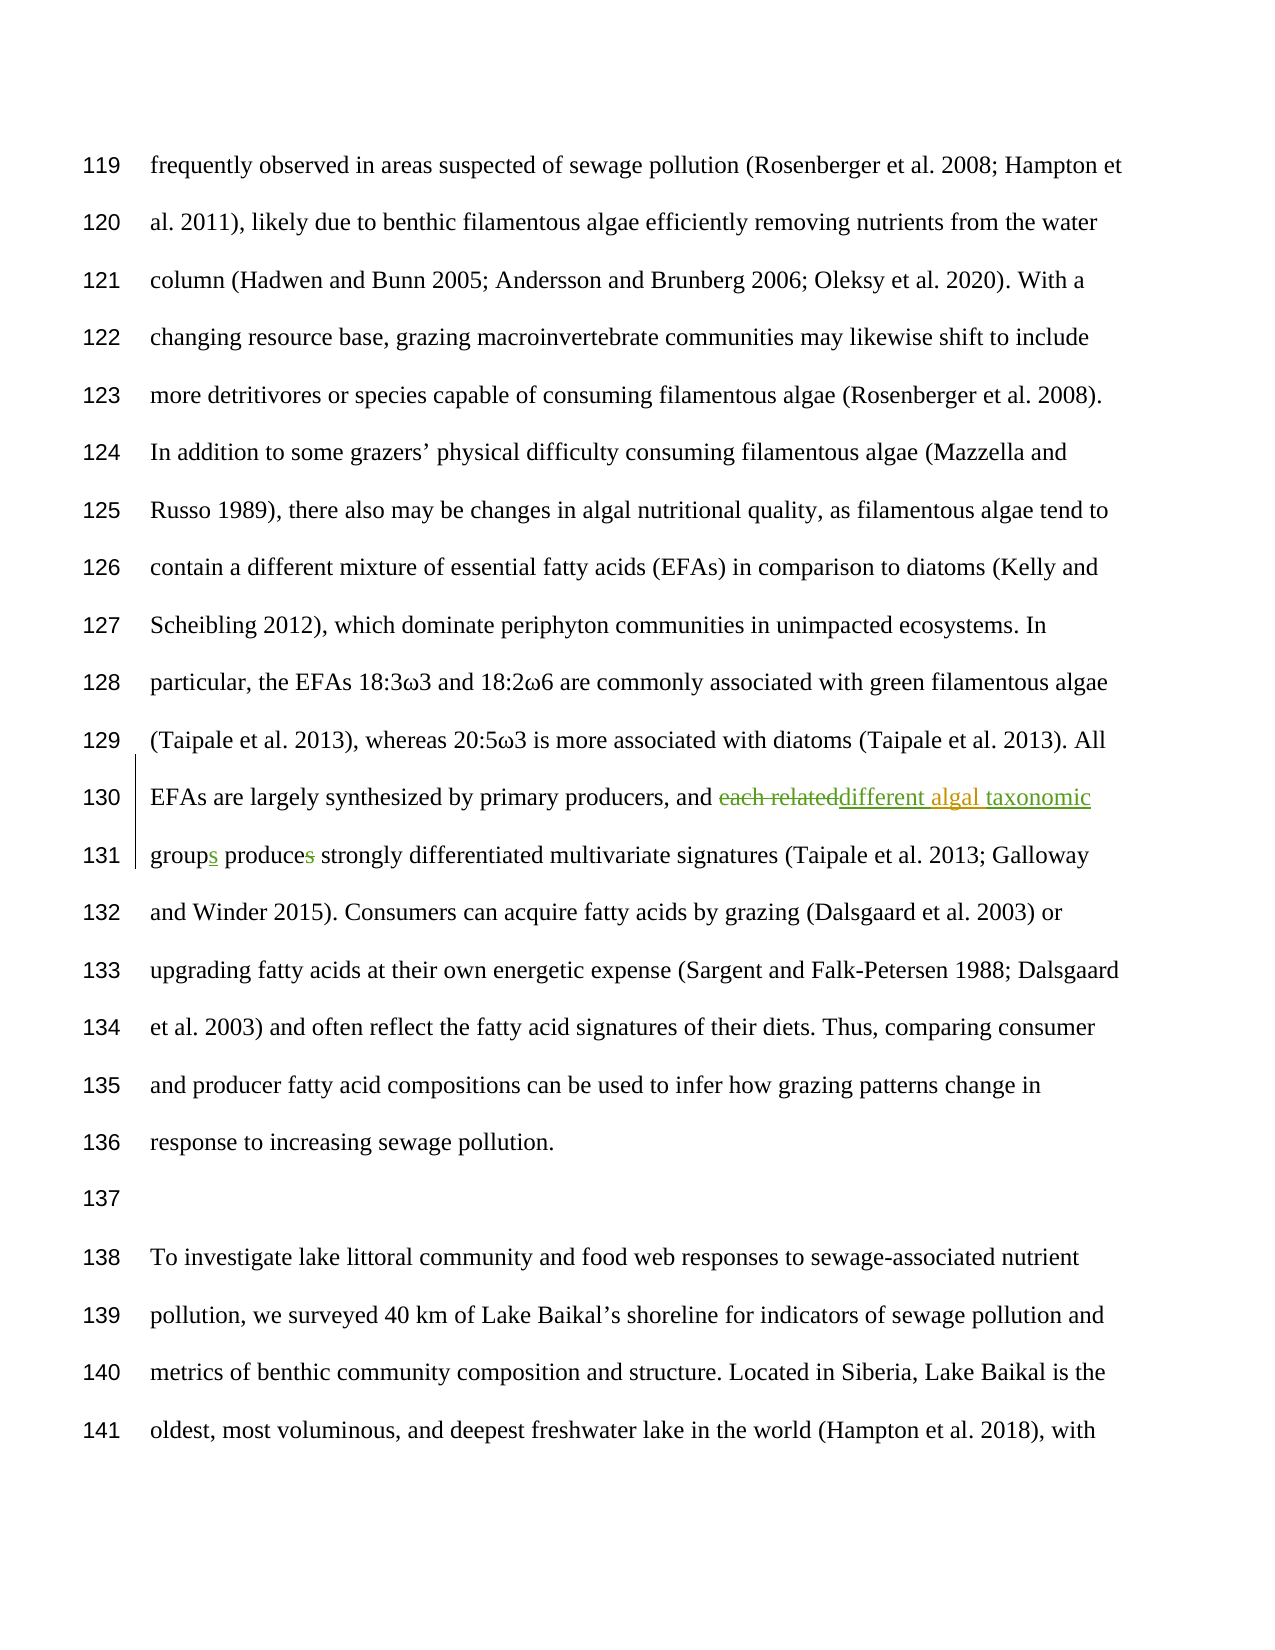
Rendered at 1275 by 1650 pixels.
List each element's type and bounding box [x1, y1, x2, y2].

text [150, 1242, 1125, 1444]
text [150, 150, 1125, 1156]
